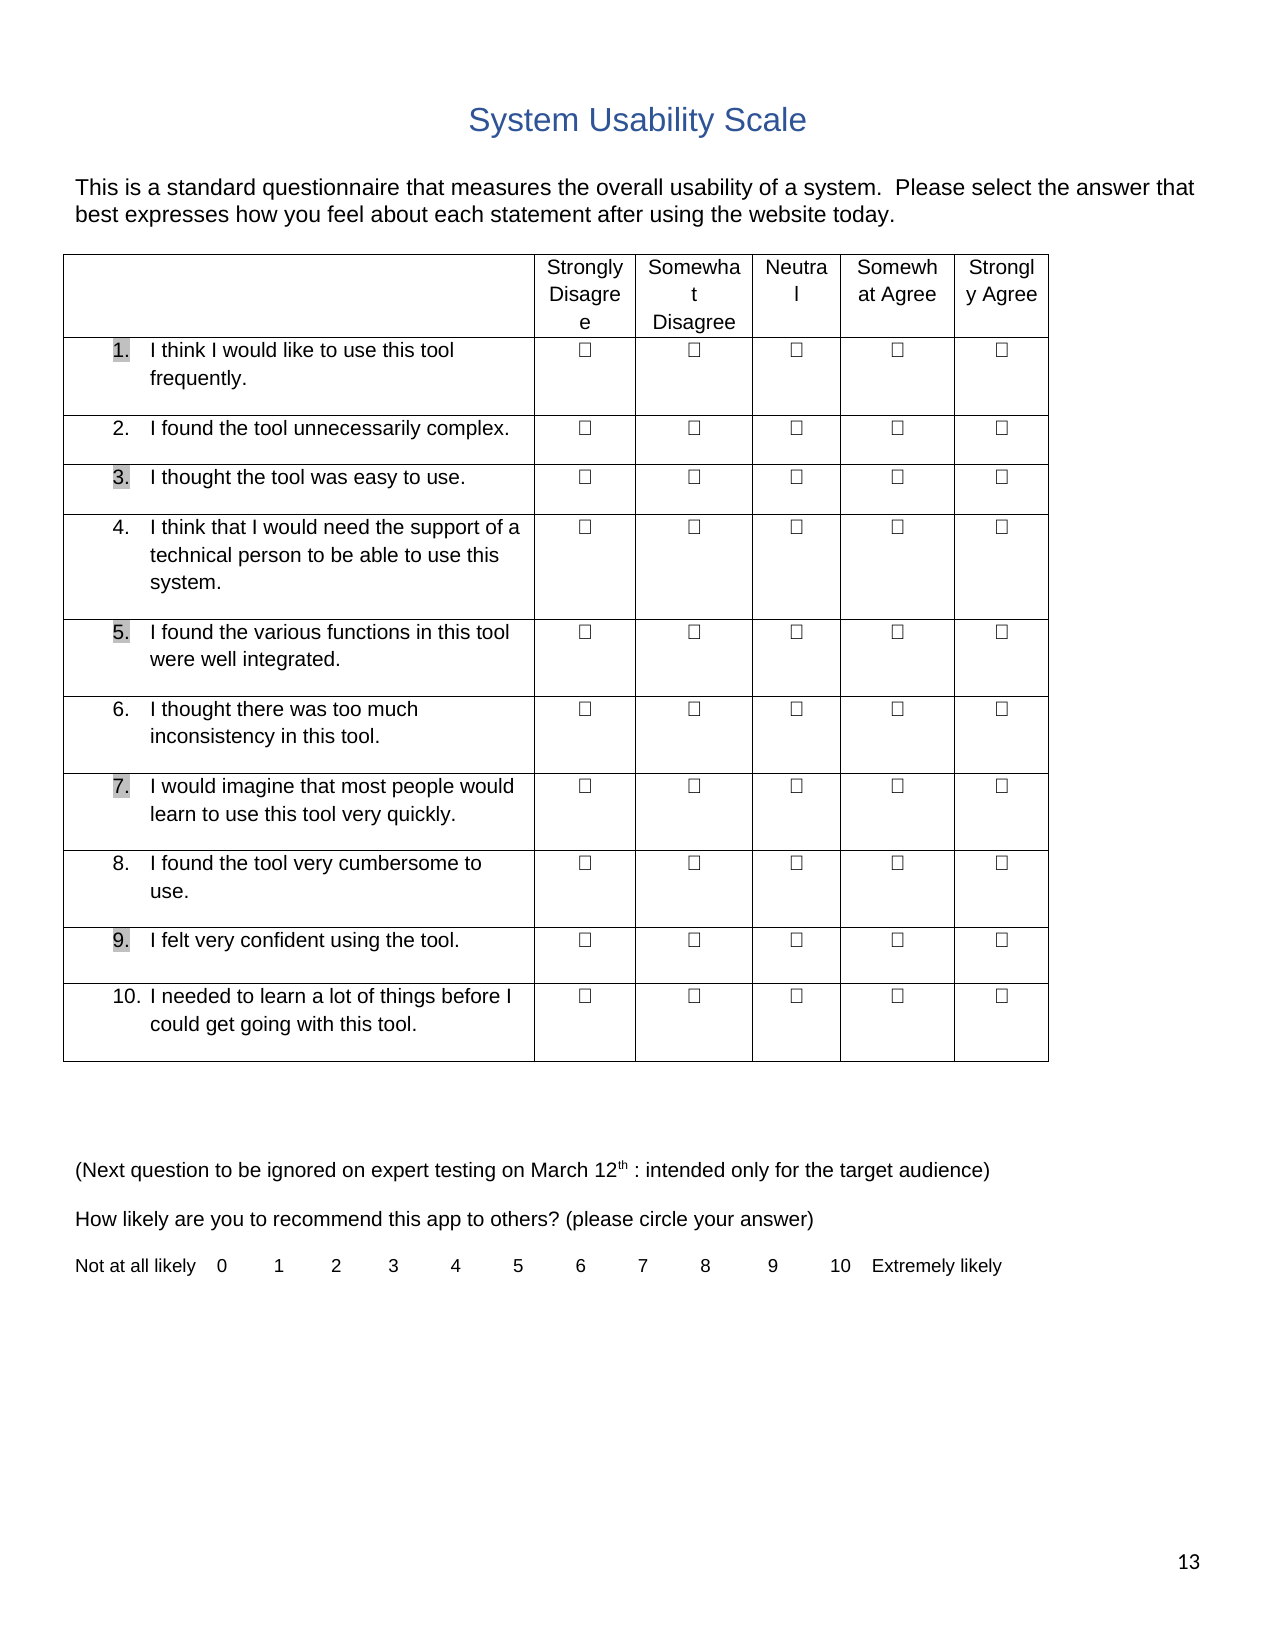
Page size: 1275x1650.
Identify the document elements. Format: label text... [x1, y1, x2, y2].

table_cell  [535, 515, 635, 618]
table_cell  [535, 465, 635, 514]
table_cell I think that I would need the support of a technical person to be able to use this system. [64, 515, 534, 618]
table_header Neutral [753, 255, 840, 337]
table_cell  [841, 697, 954, 773]
table_cell  [841, 774, 954, 850]
table_cell  [753, 928, 840, 983]
table_cell  [753, 851, 840, 927]
table_cell  [841, 465, 954, 514]
table_cell  [535, 851, 635, 927]
table_cell I found the tool very cumbersome to use. [64, 851, 534, 927]
table_cell  [535, 338, 635, 414]
table_cell I needed to learn a lot of things before I could get going with this tool. [64, 984, 534, 1061]
table_header Strongly Disagree [535, 255, 635, 337]
table_cell  [841, 984, 954, 1061]
table_cell  [753, 338, 840, 414]
table_cell  [955, 774, 1048, 850]
table_cell  [955, 697, 1048, 773]
table_cell  [535, 620, 635, 696]
table_cell I found the tool unnecessarily complex. [64, 416, 534, 464]
table_header Strongly Agree [955, 255, 1048, 337]
table_cell  [841, 620, 954, 696]
table_cell  [636, 774, 752, 850]
table_cell  [636, 620, 752, 696]
text How likely are you to recommend this app to others? (please circle your answer) [75, 1207, 1200, 1231]
table_cell  [535, 416, 635, 464]
table_cell  [955, 416, 1048, 464]
table_cell  [955, 851, 1048, 927]
table_cell  [955, 984, 1048, 1061]
table_cell  [955, 465, 1048, 514]
table_header Somewhat Agree [841, 255, 954, 337]
table_cell  [841, 515, 954, 618]
table_cell I would imagine that most people would learn to use this tool very quickly. [64, 774, 534, 850]
text System Usability Scale [75, 100, 1200, 138]
table_header [64, 255, 534, 337]
table_cell  [636, 515, 752, 618]
table_header Somewhat Disagree [636, 255, 752, 337]
table_cell  [955, 928, 1048, 983]
table_cell  [841, 928, 954, 983]
table_cell  [535, 774, 635, 850]
table_cell  [636, 338, 752, 414]
table_cell  [636, 465, 752, 514]
table_cell I thought the tool was easy to use. [64, 465, 534, 514]
table_cell  [753, 416, 840, 464]
table_cell  [955, 338, 1048, 414]
table_cell  [636, 984, 752, 1061]
table_cell  [636, 851, 752, 927]
table_cell  [753, 697, 840, 773]
table_cell I thought there was too much inconsistency in this tool. [64, 697, 534, 773]
text Not at all likely 0 1 2 3 4 5 6 7 8 9 10 Extremely likely [75, 1255, 1200, 1276]
table_cell  [636, 697, 752, 773]
table_cell I think I would like to use this tool frequently. [64, 338, 534, 414]
text This is a standard questionnaire that measures the overall usability of a system. Please select the answer that best expresses how you feel about each statement after using the website today. [75, 174, 1200, 227]
table_cell  [636, 928, 752, 983]
table_cell  [955, 620, 1048, 696]
text (Next question to be ignored on expert testing on March 12th : intended only for the target audience) [75, 1158, 1200, 1182]
table_cell  [753, 984, 840, 1061]
table_cell  [841, 851, 954, 927]
table_cell I felt very confident using the tool. [64, 928, 534, 983]
table_cell  [535, 697, 635, 773]
table_cell I found the various functions in this tool were well integrated. [64, 620, 534, 696]
table_cell  [753, 620, 840, 696]
table_cell  [753, 515, 840, 618]
table_cell  [955, 515, 1048, 618]
table_cell  [535, 984, 635, 1061]
table_cell  [841, 416, 954, 464]
table_cell  [753, 774, 840, 850]
table_cell  [535, 928, 635, 983]
table_cell  [636, 416, 752, 464]
table_cell  [753, 465, 840, 514]
table_cell  [841, 338, 954, 414]
